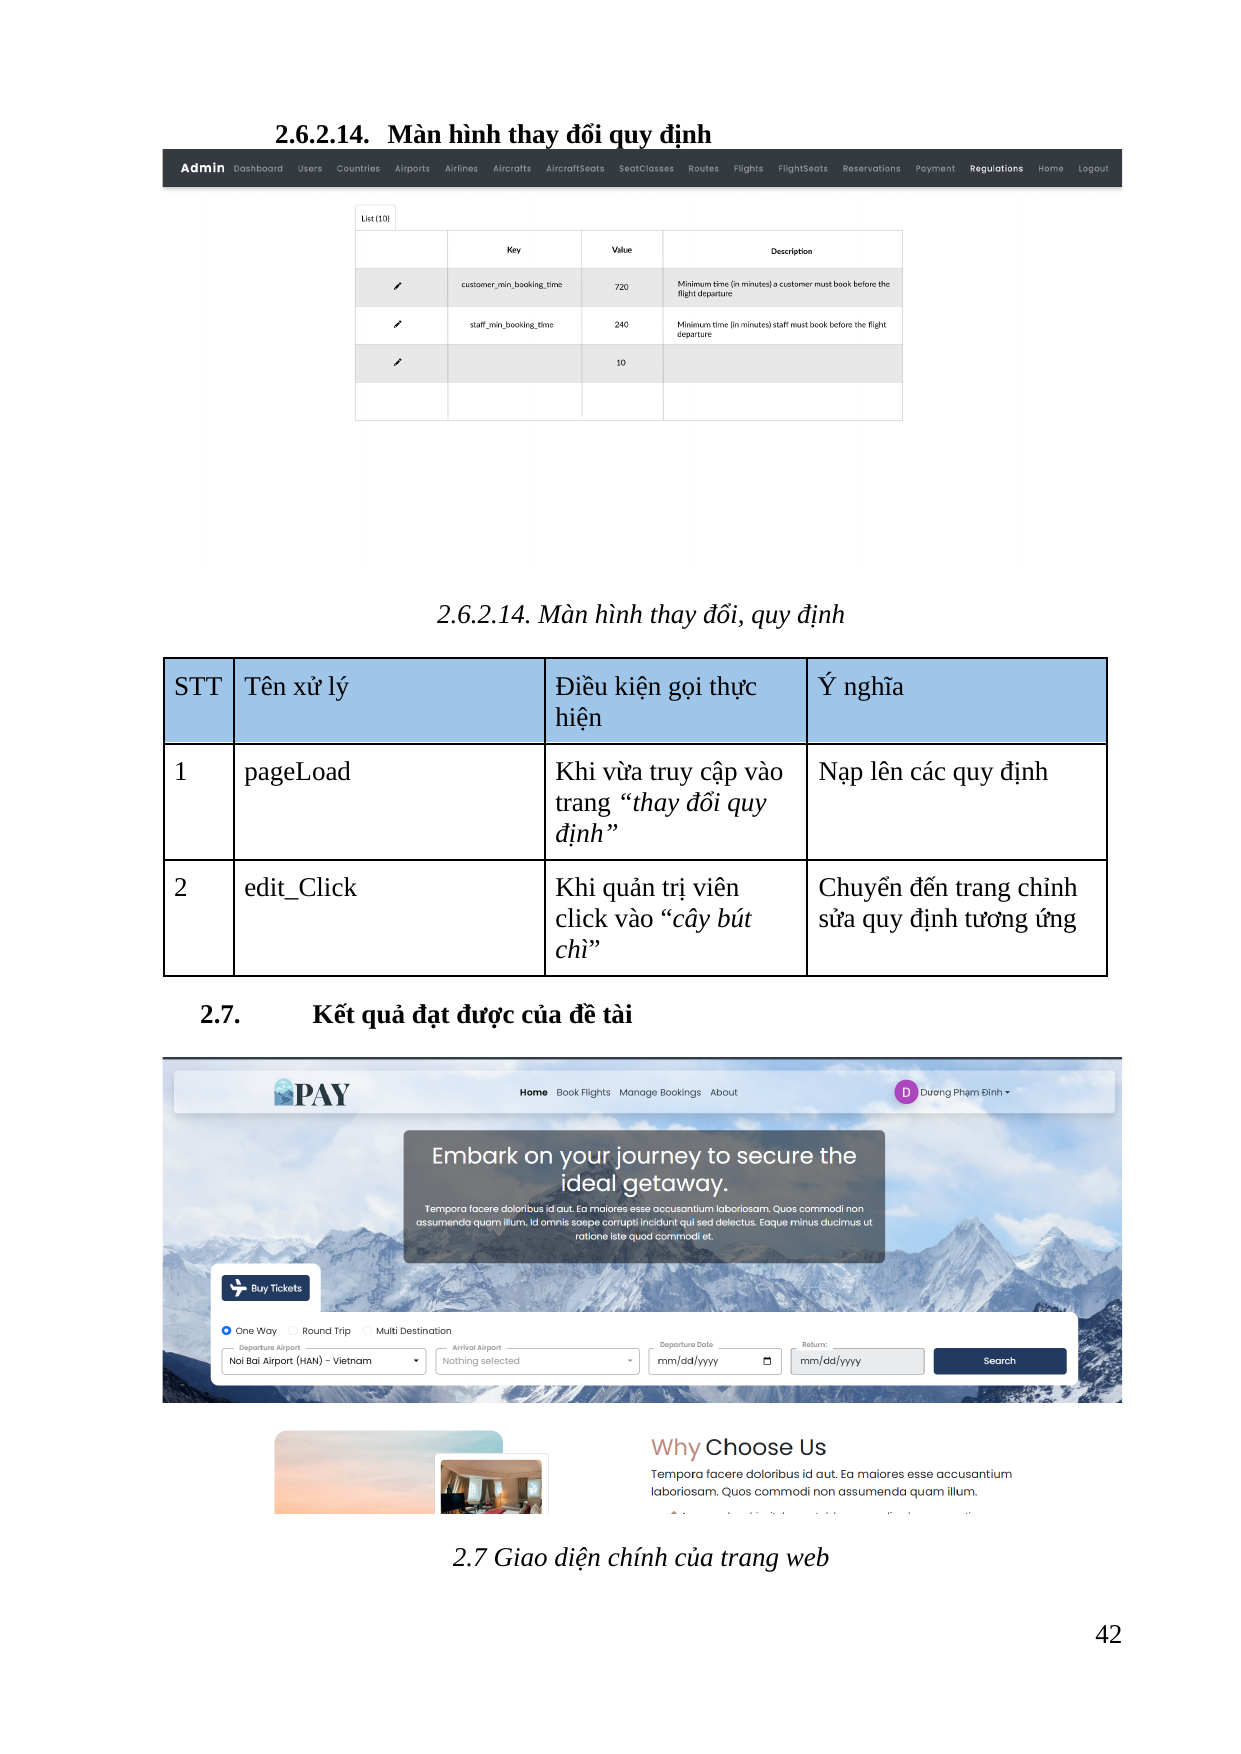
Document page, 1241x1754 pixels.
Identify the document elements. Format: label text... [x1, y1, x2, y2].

picture [162, 149, 1123, 571]
subtitle Kết quả đạt được của đề tài [200, 998, 1122, 1029]
picture [162, 1057, 1123, 1514]
subtitle Màn hình thay đổi quy định [275, 118, 1122, 149]
text 2.6.2.14. Màn hình thay đổi, quy định [162, 598, 1122, 629]
text 2.7 Giao diện chính của trang web [162, 1542, 1122, 1573]
